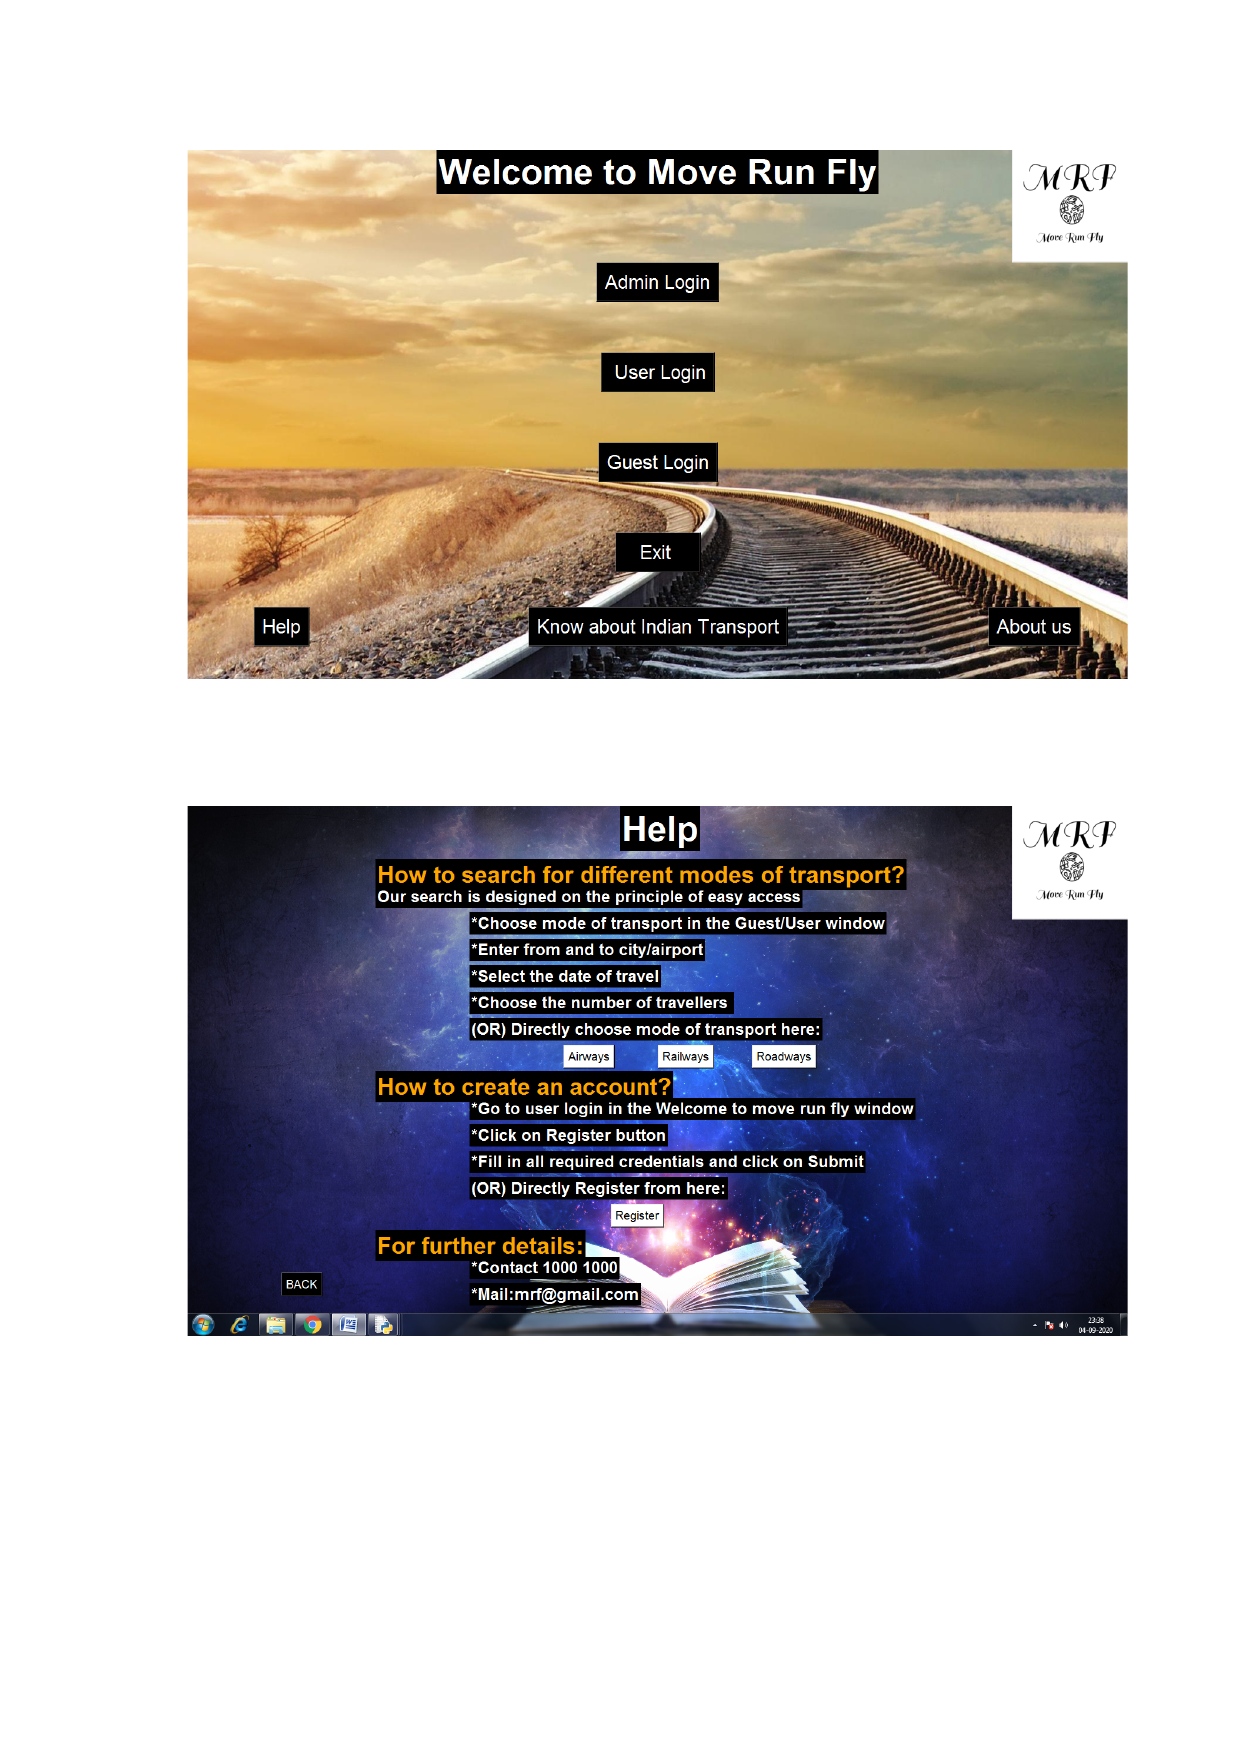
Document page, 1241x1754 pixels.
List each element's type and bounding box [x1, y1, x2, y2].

picture [187, 806, 1128, 1336]
picture [187, 150, 1128, 679]
